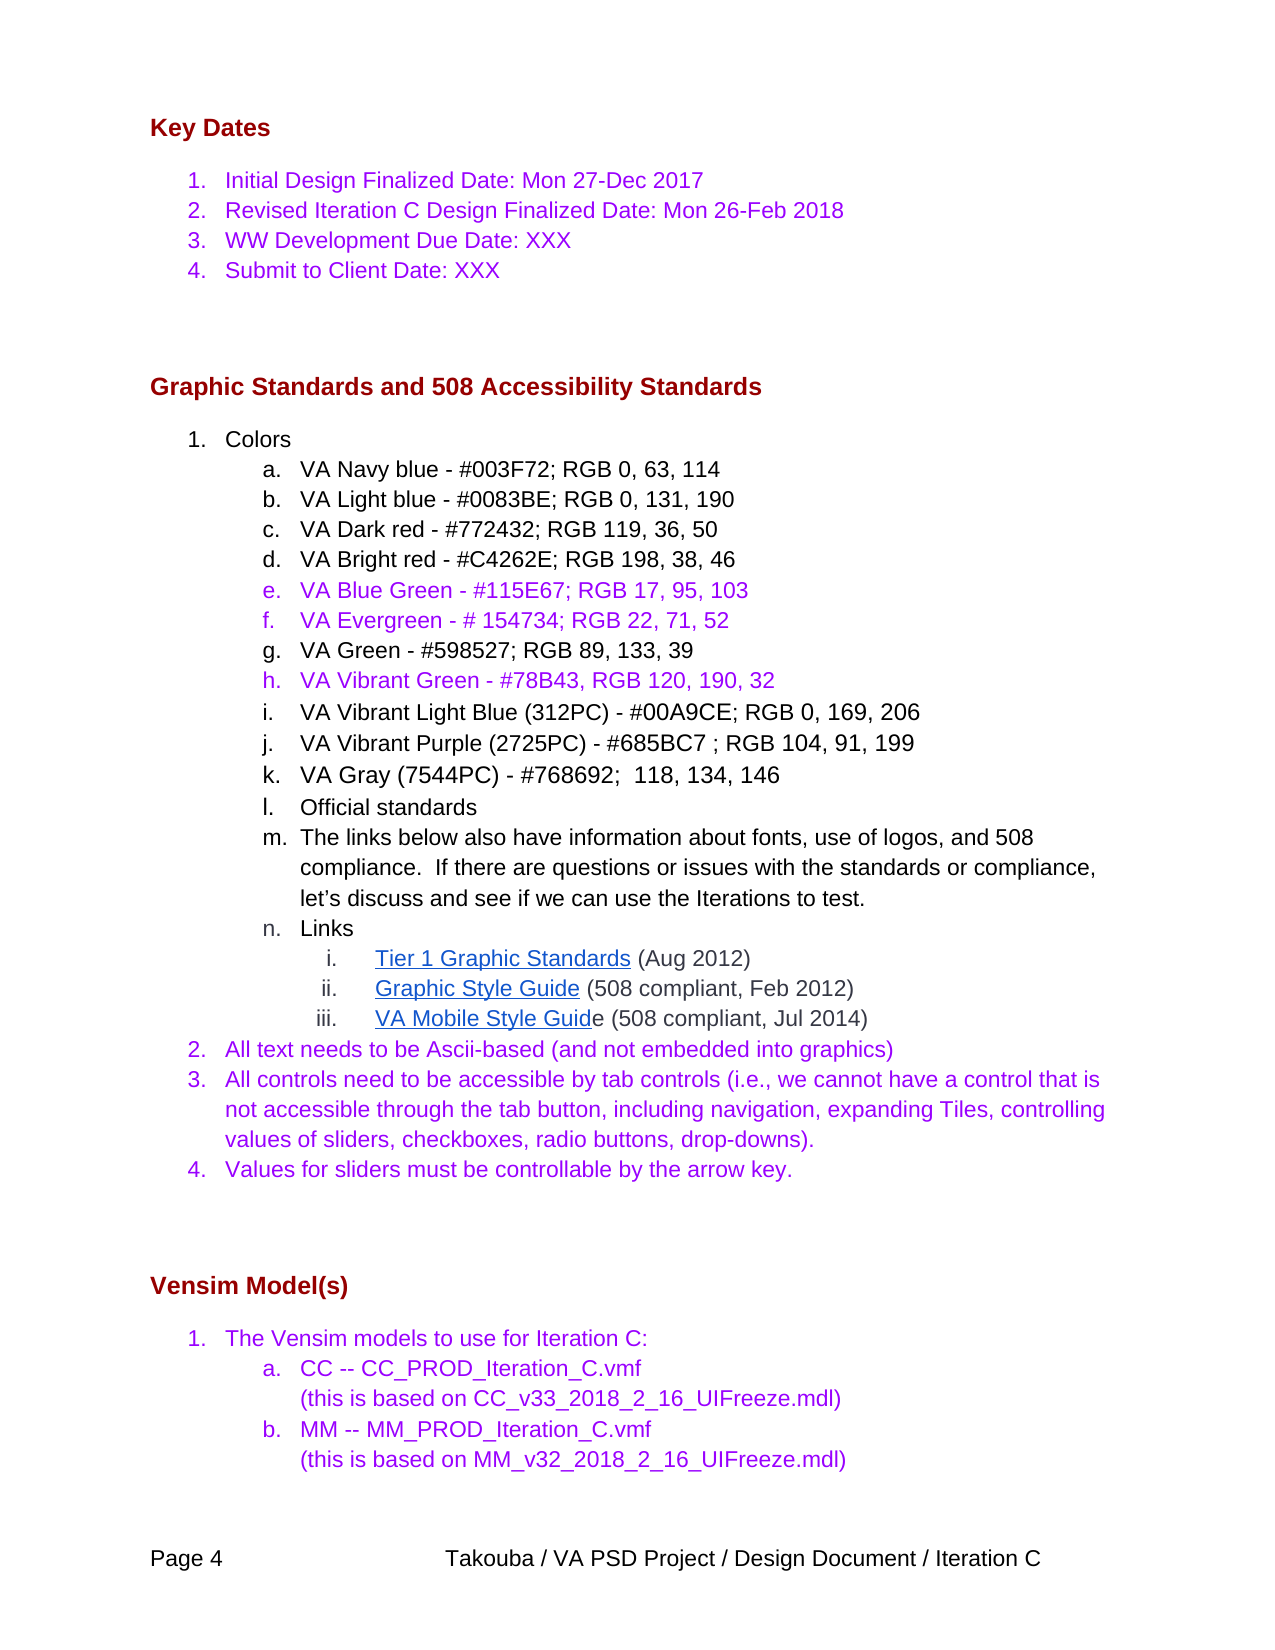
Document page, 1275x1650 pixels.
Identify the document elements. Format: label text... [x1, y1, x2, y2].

list CC -- CC_PROD_Iteration_C.vmf (this is based on CC_v33_2018_2_16_UIFreeze.mdl) [262, 1355, 1125, 1412]
list VA Dark red - #772432; RGB 119, 36, 50 [262, 516, 1125, 543]
list VA Mobile Style Guide (508 compliant, Jul 2014) [337, 1005, 1125, 1032]
list The links below also have information about fonts, use of logos, and 508 compliance. If there are questions or issues with the standards or compliance, let’s discuss and see if we can use the Iterations to test. [262, 824, 1125, 911]
list Graphic Style Guide (508 compliant, Feb 2012) [337, 975, 1125, 1002]
list VA Navy blue - #003F72; RGB 0, 63, 114 [262, 456, 1125, 482]
list VA Vibrant Light Blue (312PC) - #00A9CE; RGB 0, 169, 206 [262, 697, 1125, 725]
list VA Green - #598527; RGB 89, 133, 39 [262, 637, 1125, 663]
subtitle Vensim Model(s) [150, 1271, 1125, 1300]
list All controls need to be accessible by tab controls (i.e., we cannot have a control that is not accessible through the tab button, including navigation, expanding Tiles, controlling values of sliders, checkboxes, radio buttons, drop-downs). [187, 1066, 1125, 1153]
list WW Development Due Date: XXX [187, 227, 1125, 253]
list VA Blue Green - #115E67; RGB 17, 95, 103 [262, 577, 1125, 603]
list Tier 1 Graphic Standards (Aug 2012) [337, 945, 1125, 971]
list The Vensim models to use for Iteration C: [187, 1325, 1125, 1351]
list Values for sliders must be controllable by the arrow key. [187, 1156, 1125, 1183]
list Submit to Client Date: XXX [187, 257, 1125, 283]
list VA Vibrant Purple (2725PC) - #685BC7 ; RGB 104, 91, 199 [262, 729, 1125, 757]
list All text needs to be Ascii-based (and not embedded into graphics) [187, 1036, 1125, 1062]
list Initial Design Finalized Date: Mon 27-Dec 2017 [187, 167, 1125, 193]
list Colors [187, 426, 1125, 452]
list MM -- MM_PROD_Iteration_C.vmf (this is based on MM_v32_2018_2_16_UIFreeze.mdl) [262, 1416, 1125, 1472]
list VA Gray (7544PC) - #768692; 118, 134, 146 [262, 761, 1125, 788]
list VA Bright red - #C4262E; RGB 198, 38, 46 [262, 546, 1125, 573]
subtitle Graphic Standards and 508 Accessibility Standards [150, 372, 1125, 401]
subtitle Key Dates [150, 113, 1125, 141]
list VA Vibrant Green - #78B43, RGB 120, 190, 32 [262, 667, 1125, 694]
list Official standards [262, 792, 1125, 820]
list VA Evergreen - # 154734; RGB 22, 71, 52 [262, 607, 1125, 633]
list Links [262, 915, 1125, 941]
list VA Light blue - #0083BE; RGB 0, 131, 190 [262, 486, 1125, 512]
list Revised Iteration C Design Finalized Date: Mon 26-Feb 2018 [187, 197, 1125, 223]
